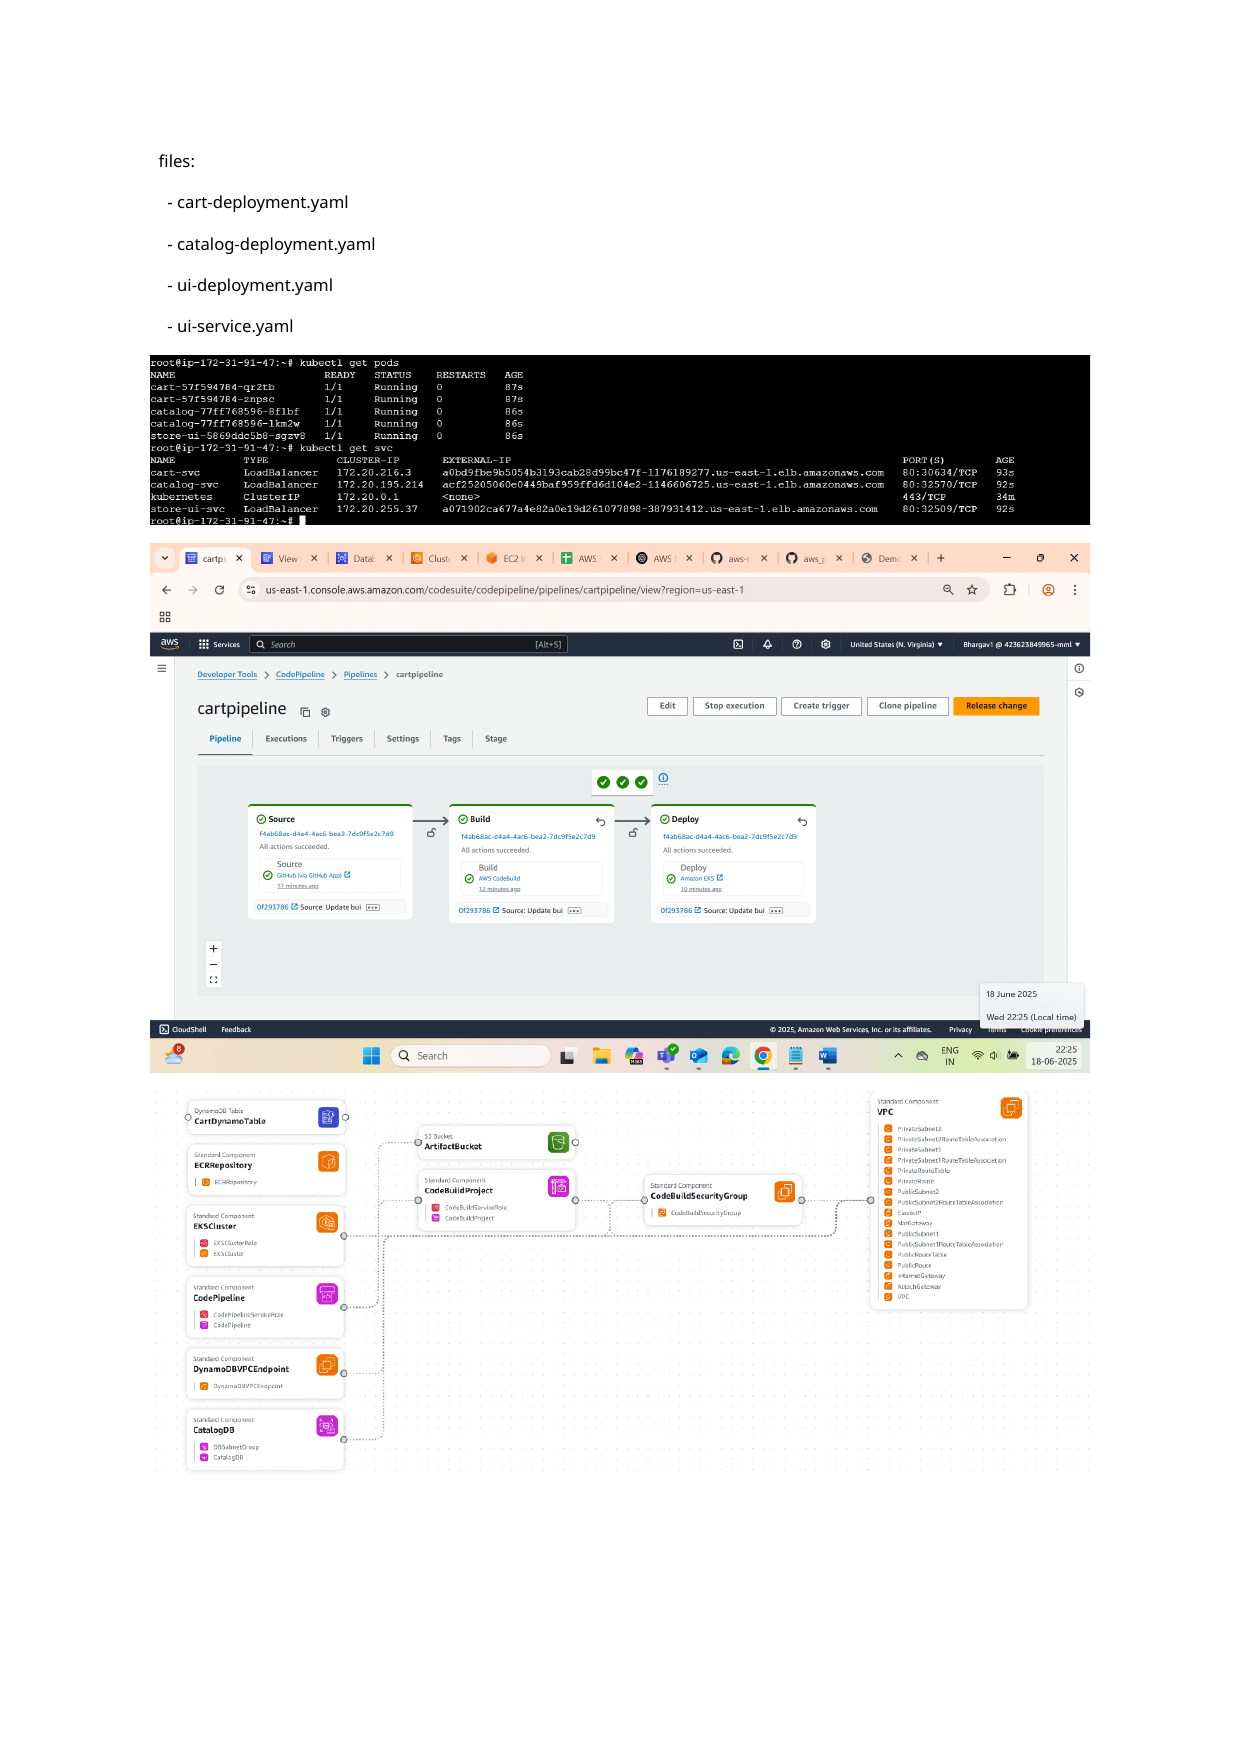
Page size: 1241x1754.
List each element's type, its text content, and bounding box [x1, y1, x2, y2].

picture [150, 543, 1091, 1073]
picture [150, 1091, 1091, 1475]
text files: [150, 150, 1090, 173]
text - ui-deployment.yaml [150, 273, 1090, 296]
text - catalog-deployment.yaml [150, 232, 1090, 255]
text - ui-service.yaml [150, 314, 1090, 337]
picture [150, 355, 1091, 525]
text - cart-deployment.yaml [150, 191, 1090, 214]
